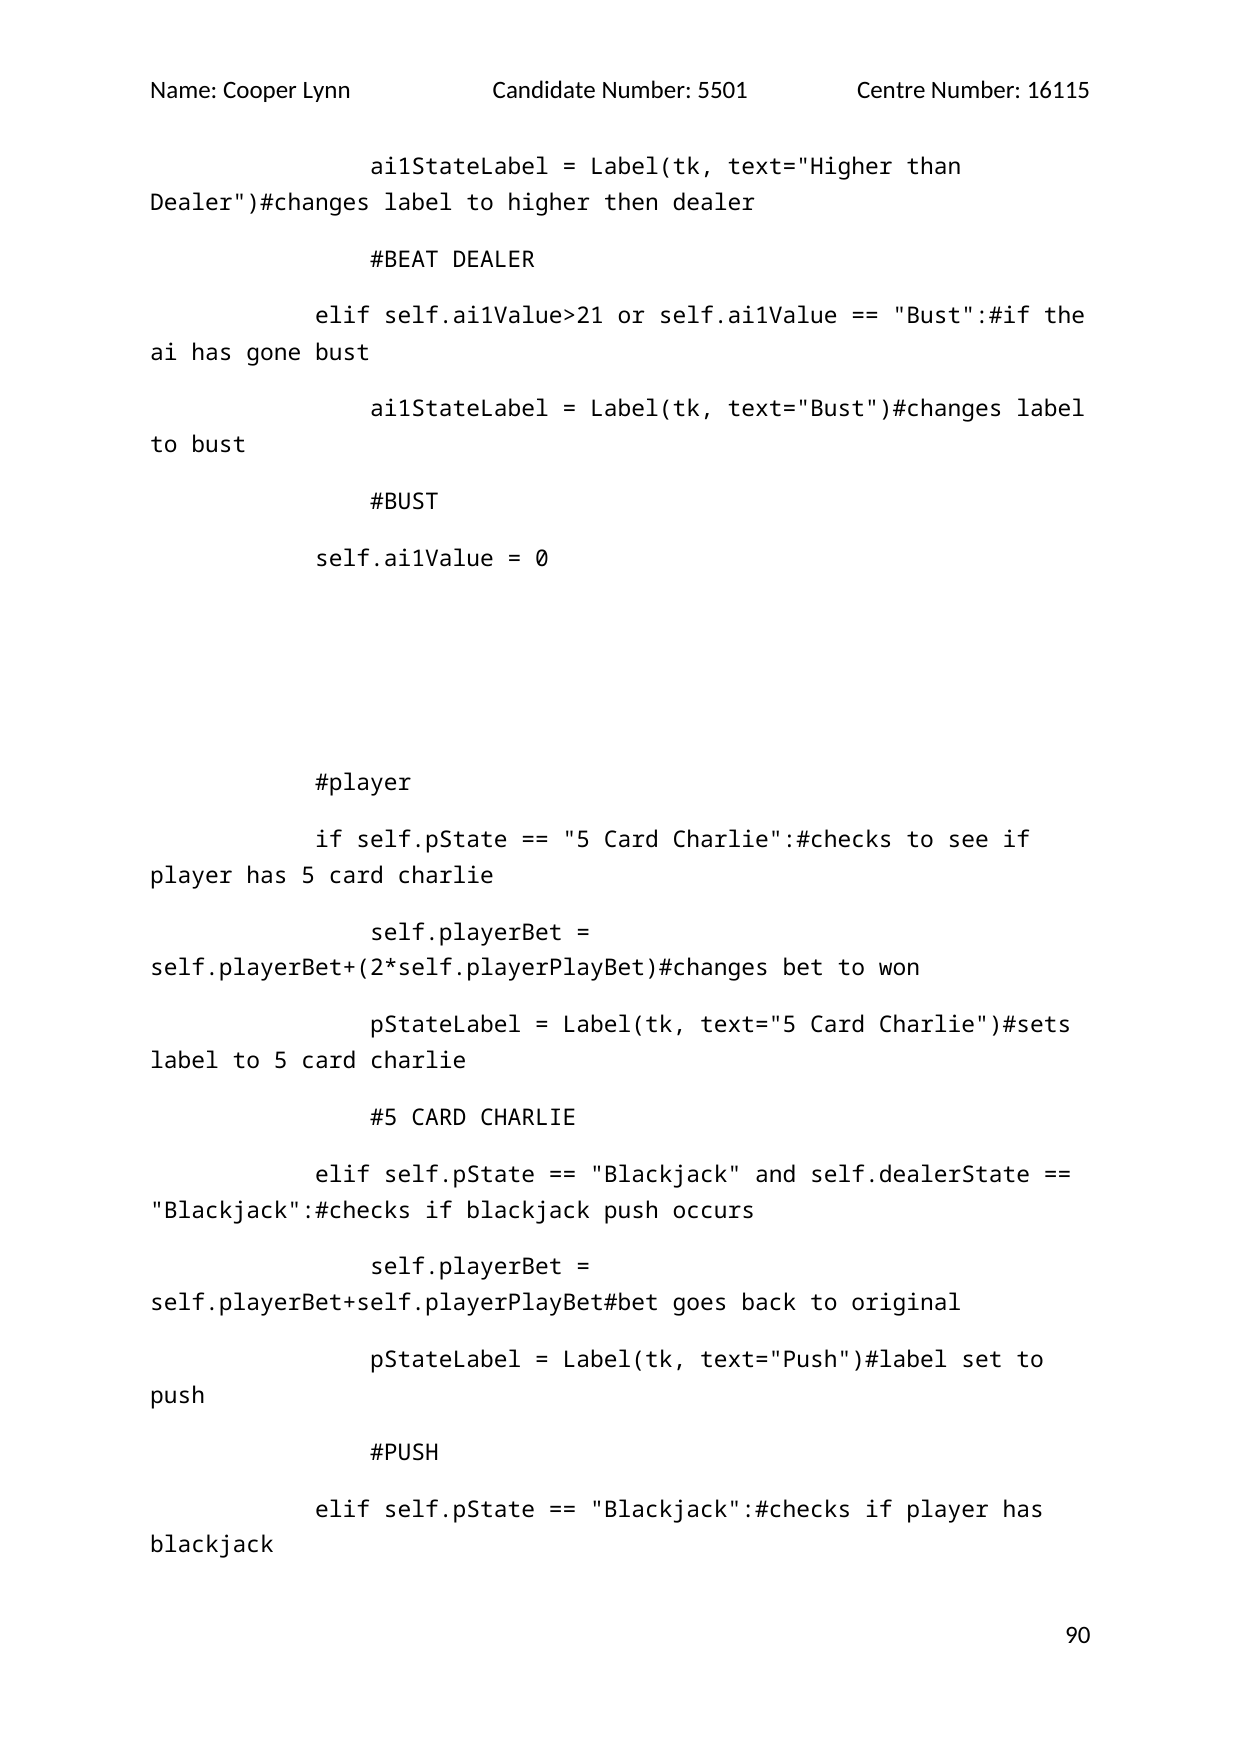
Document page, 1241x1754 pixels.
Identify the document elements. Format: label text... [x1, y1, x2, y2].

text #BUST [150, 485, 1090, 516]
text #BEAT DEALER [150, 243, 1090, 274]
text elif self.ai1Value>21 or self.ai1Value == "Bust":#if the ai has gone bust [150, 299, 1090, 367]
text #5 CARD CHARLIE [150, 1101, 1090, 1132]
text elif self.pState == "Blackjack":#checks if player has blackjack [150, 1492, 1090, 1560]
text if self.pState == "5 Card Charlie":#checks to see if player has 5 card charlie [150, 823, 1090, 890]
text pStateLabel = Label(tk, text="Push")#label set to push [150, 1343, 1090, 1410]
text self.ai1Value = 0 [150, 542, 1090, 573]
text elif self.pState == "Blackjack" and self.dealerState == "Blackjack":#checks if blackjack push occurs [150, 1158, 1090, 1225]
text ai1StateLabel = Label(tk, text="Higher than Dealer")#changes label to higher then dealer [150, 150, 1090, 217]
text self.playerBet = self.playerBet+(2*self.playerPlayBet)#changes bet to won [150, 915, 1090, 983]
text ai1StateLabel = Label(tk, text="Bust")#changes label to bust [150, 392, 1090, 459]
text #PUSH [150, 1436, 1090, 1467]
text pStateLabel = Label(tk, text="5 Card Charlie")#sets label to 5 card charlie [150, 1008, 1090, 1075]
text #player [150, 766, 1090, 797]
text self.playerBet = self.playerBet+self.playerPlayBet#bet goes back to original [150, 1250, 1090, 1317]
